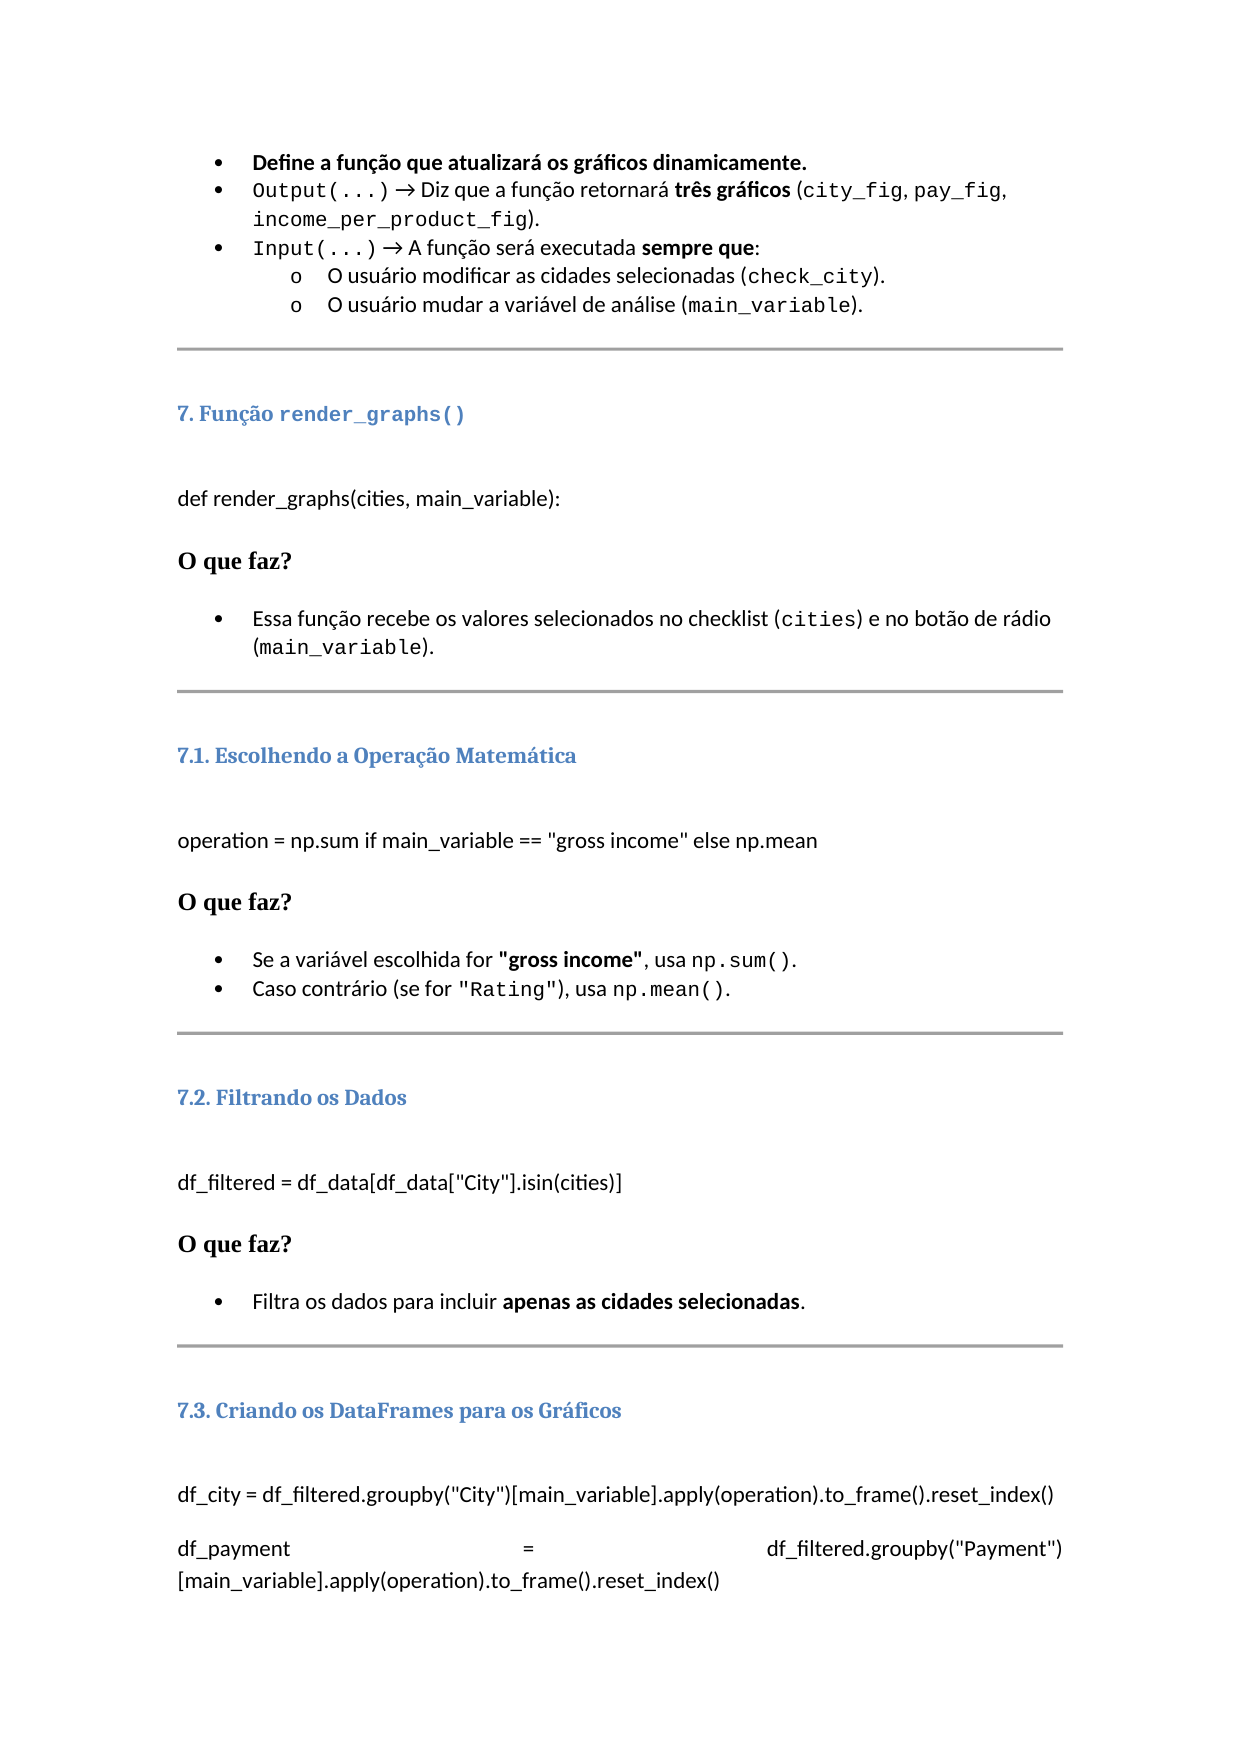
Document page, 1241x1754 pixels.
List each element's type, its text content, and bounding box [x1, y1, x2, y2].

list Input(...) → A função será executada sempre que: [215, 233, 1063, 261]
text df_filtered = df_data[df_data["City"].isin(cities)] [177, 1168, 1063, 1196]
list Essa função recebe os valores selecionados no checklist (cities) e no botão de rádio (main_variable). [215, 604, 1063, 661]
text O que faz? [177, 1229, 1063, 1258]
list Define a função que atualizará os gráficos dinamicamente. [215, 148, 1063, 176]
list Se a variável escolhida for "gross income", usa np.sum(). [215, 945, 1063, 974]
list Caso contrário (se for "Rating"), usa np.mean(). [215, 974, 1063, 1002]
subtitle 7.2. Filtrando os Dados [177, 1085, 1063, 1111]
subtitle 7. Função render_graphs() [177, 401, 1063, 427]
text df_payment = df_filtered.groupby("Payment")[main_variable].apply(operation).to_frame().reset_index() [177, 1534, 1063, 1594]
list Filtra os dados para incluir apenas as cidades selecionadas. [215, 1287, 1063, 1315]
list O usuário modificar as cidades selecionadas (check_city). [290, 261, 1063, 290]
subtitle 7.3. Criando os DataFrames para os Gráficos [177, 1397, 1063, 1424]
text def render_graphs(cities, main_variable): [177, 484, 1063, 512]
list Output(...) → Diz que a função retornará três gráficos (city_fig, pay_fig, income_per_product_fig). [215, 176, 1063, 233]
subtitle 7.1. Escolhendo a Operação Matemática [177, 743, 1063, 769]
list O usuário mudar a variável de análise (main_variable). [290, 290, 1063, 318]
text O que faz? [177, 887, 1063, 916]
text operation = np.sum if main_variable == "gross income" else np.mean [177, 826, 1063, 854]
text df_city = df_filtered.groupby("City")[main_variable].apply(operation).to_frame().reset_index() [177, 1481, 1063, 1509]
text O que faz? [177, 546, 1063, 574]
